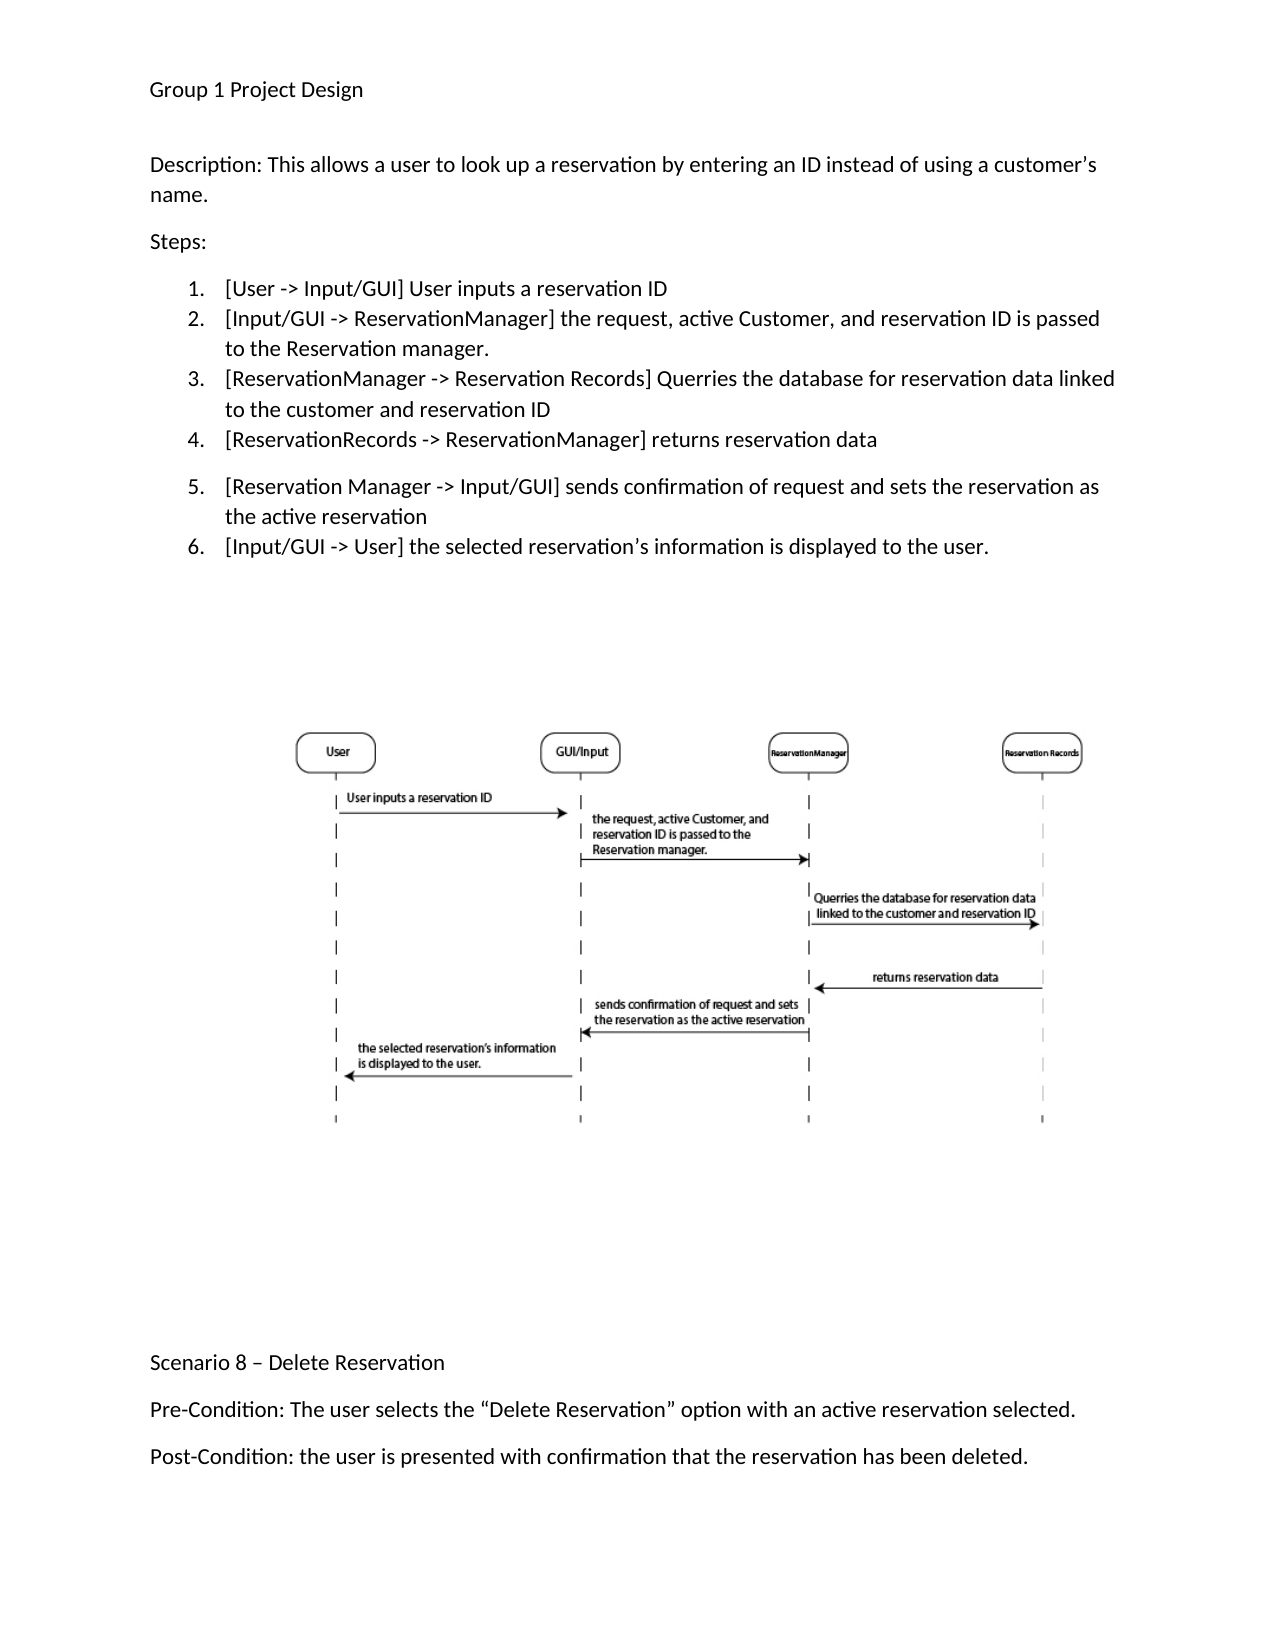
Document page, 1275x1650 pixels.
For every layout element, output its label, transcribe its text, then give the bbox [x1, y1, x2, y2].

text Steps: [150, 227, 1125, 255]
list [Input/GUI -> User] the selected reservation’s information is displayed to the user. [187, 532, 1125, 560]
text Post-Condition: the user is presented with confirmation that the reservation has been deleted. [150, 1442, 1125, 1470]
list [ReservationRecords -> ReservationManager] returns reservation data [187, 425, 1125, 453]
text Pre-Condition: The user selects the “Delete Reservation” option with an active reservation selected. [150, 1395, 1125, 1423]
list [Reservation Manager -> Input/GUI] sends confirmation of request and sets the reservation as the active reservation [187, 472, 1125, 530]
list [Input/GUI -> ReservationManager] the request, active Customer, and reservation ID is passed to the Reservation manager. [187, 304, 1125, 362]
list [ReservationManager -> Reservation Records] Querries the database for reservation data linked to the customer and reservation ID [187, 364, 1125, 423]
text Scenario 8 – Delete Reservation [150, 1348, 1125, 1376]
text Description: This allows a user to look up a reservation by entering an ID instead of using a customer’s name. [150, 150, 1125, 208]
list [User -> Input/GUI] User inputs a reservation ID [187, 274, 1125, 302]
